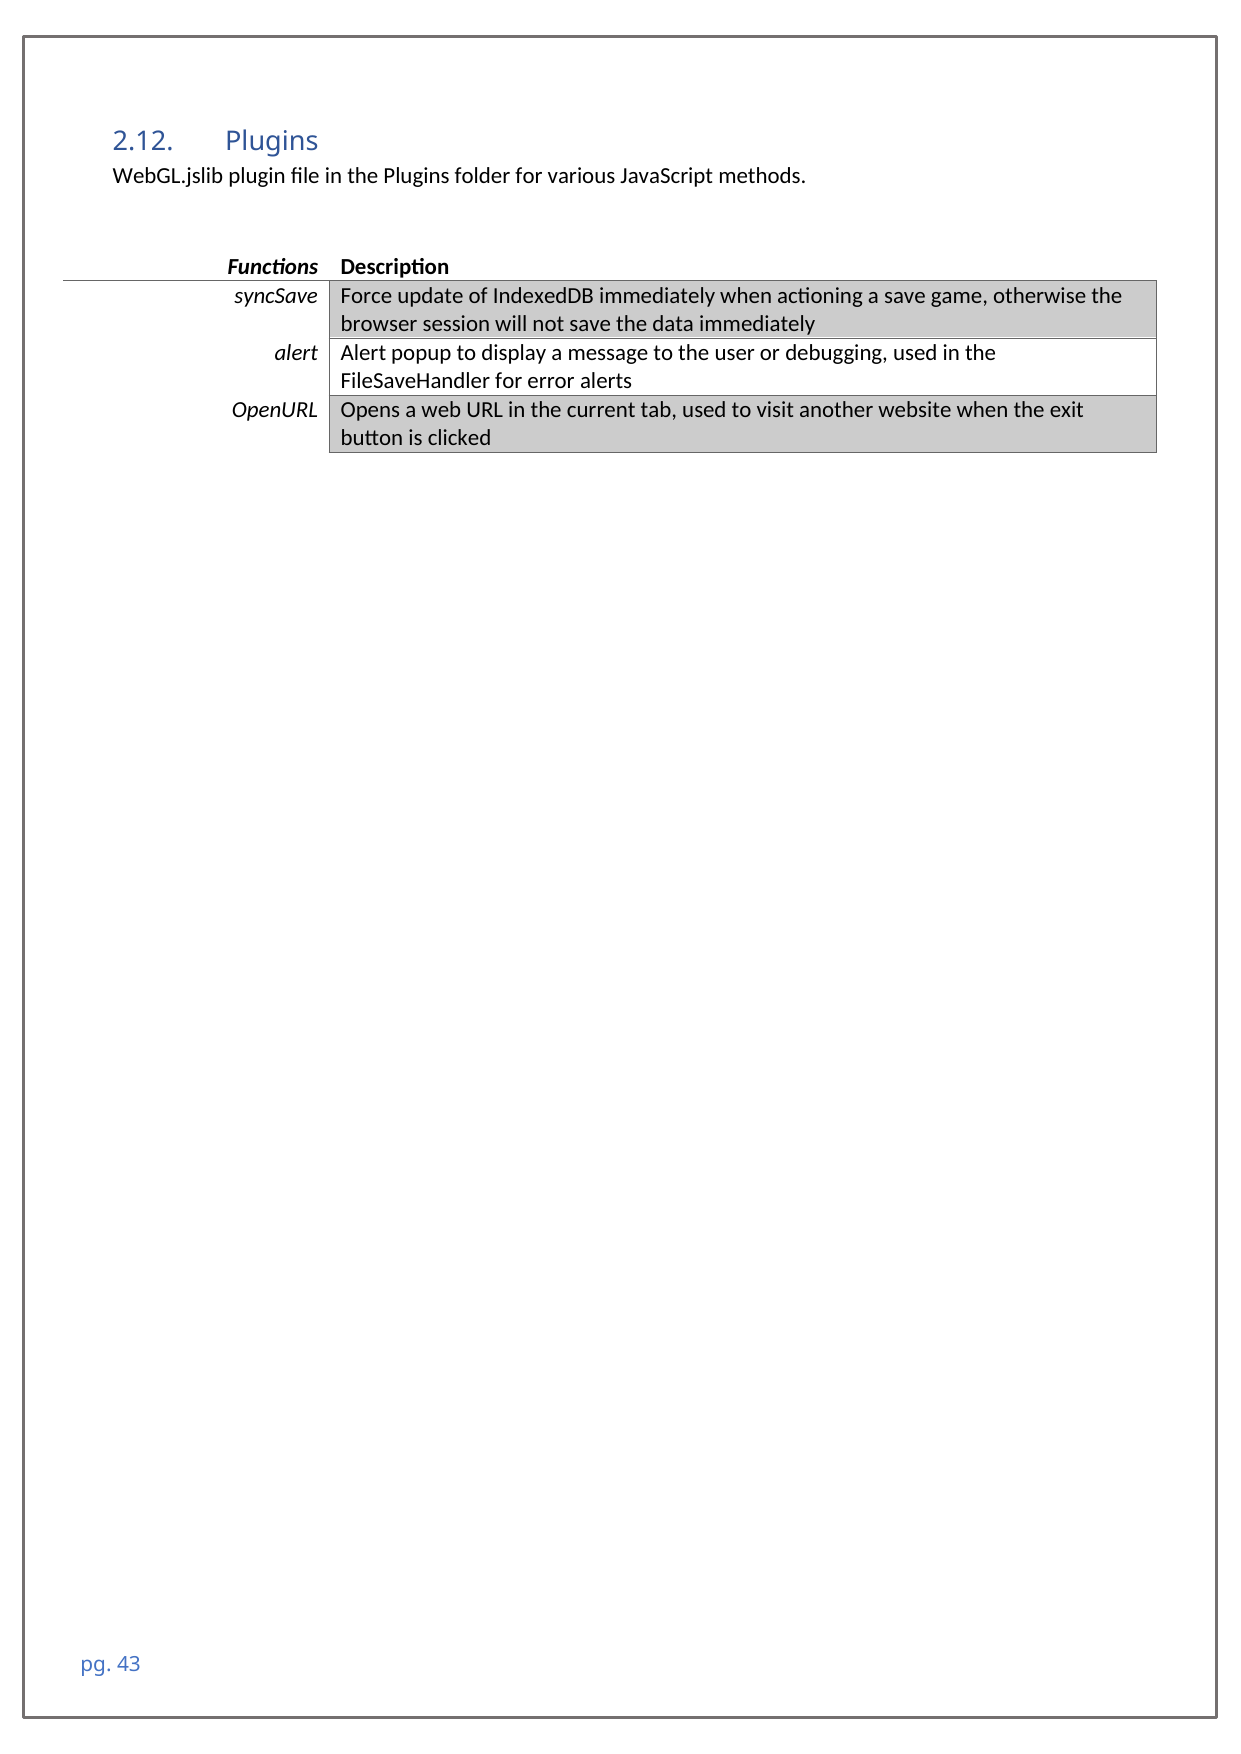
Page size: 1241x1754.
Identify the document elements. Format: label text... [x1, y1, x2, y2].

table_cell Force update of IndexedDB immediately when actioning a save game, otherwise the browser session will not save the data immediately [330, 281, 1156, 337]
table_cell Alert popup to display a message to the user or debugging, used in the FileSaveHandler for error alerts [330, 339, 1156, 394]
table_cell OpenURL [63, 395, 329, 452]
table_cell syncSave [63, 281, 329, 337]
table_cell Opens a web URL in the current tab, used to visit another website when the exit button is clicked [330, 396, 1156, 452]
text WebGL.jslib plugin file in the Plugins folder for various JavaScript methods. [112, 162, 1165, 190]
table_header Description [329, 252, 1156, 280]
subtitle Plugins [112, 122, 1165, 159]
table_cell alert [63, 338, 329, 394]
table_header Functions [63, 252, 329, 280]
